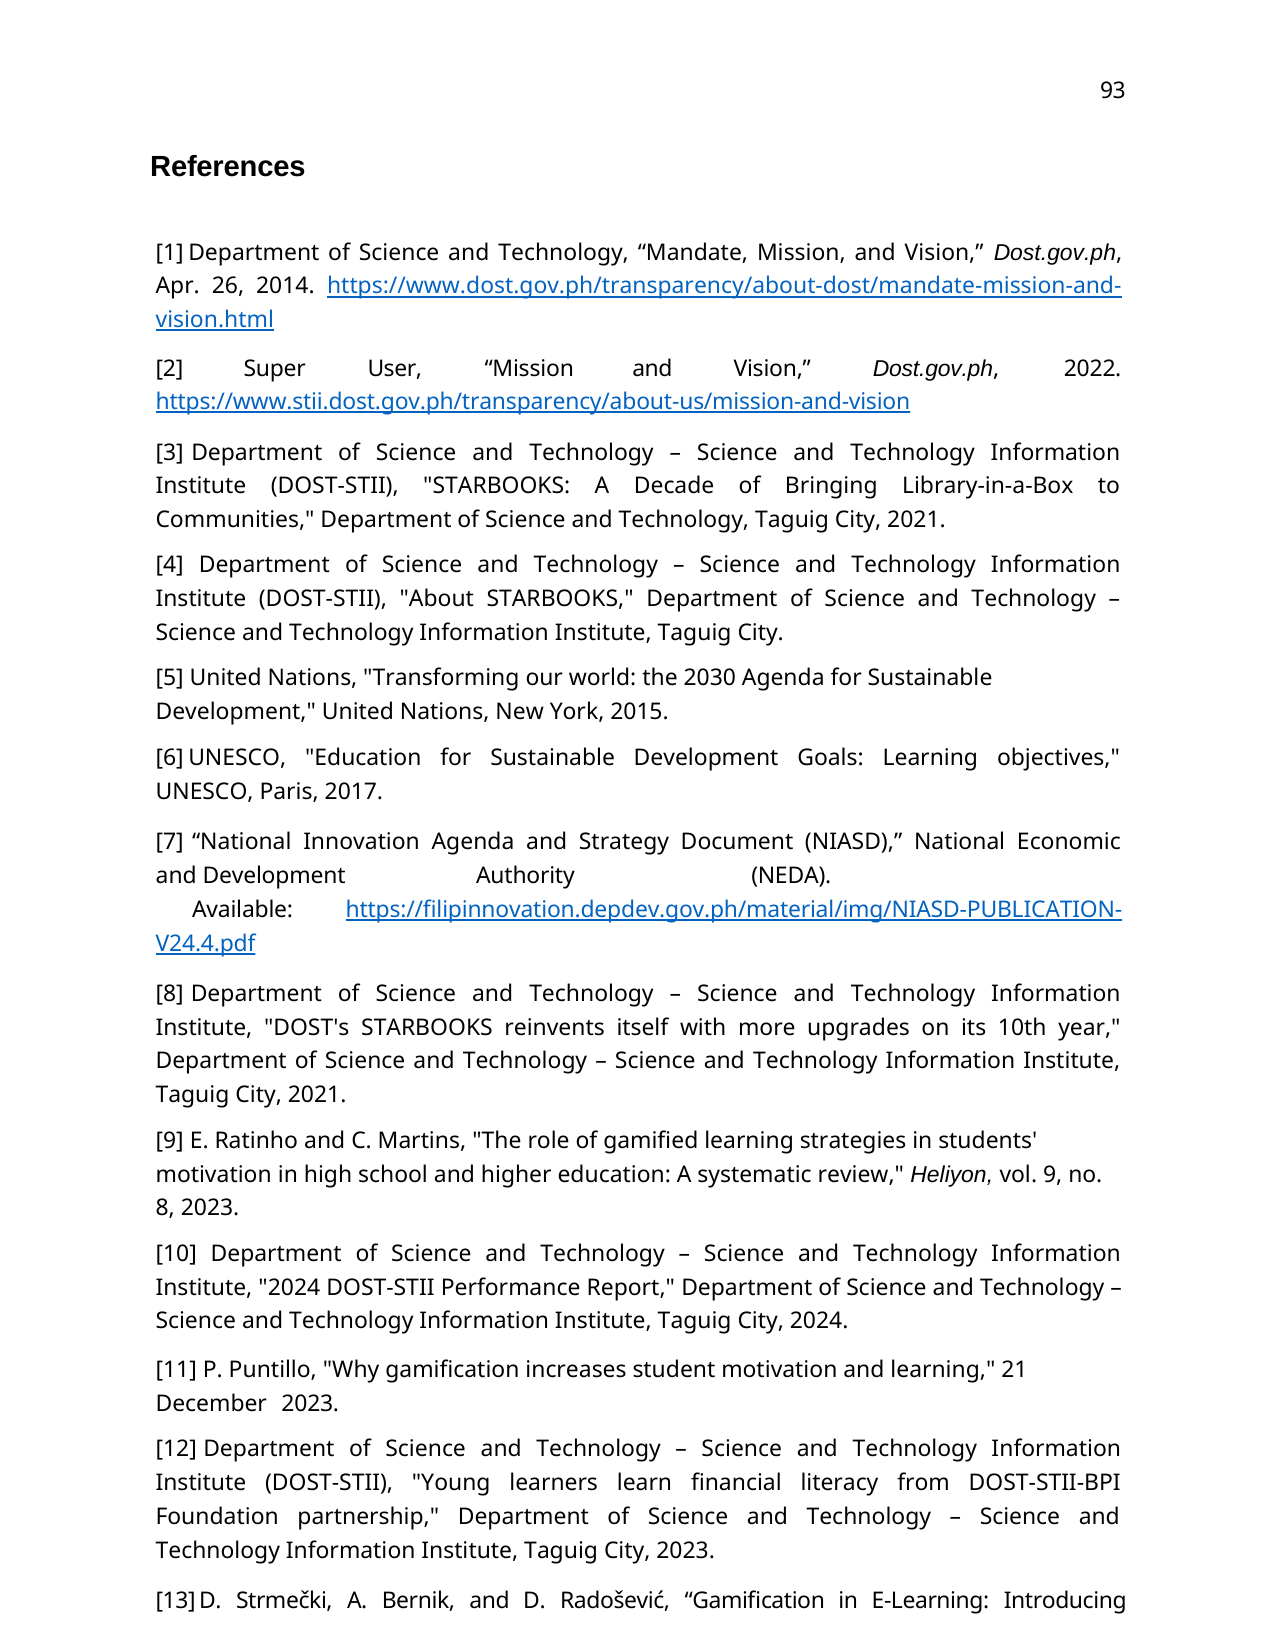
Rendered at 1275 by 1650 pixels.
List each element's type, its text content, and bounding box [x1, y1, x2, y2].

table_cell UNESCO, "Education for Sustainable Development Goals: Learning objectives," UNESCO, Paris, 2017. “National Innovation Agenda and Strategy Document (NIASD),” National Economic and Development Authority (NEDA). Available: https://filipinnovation.depdev.gov.ph/material/img/NIASD-PUBLICATION-V24.4.pdf Department of Science and Technology – Science and Technology Information Institute, "DOST's STARBOOKS reinvents itself with more upgrades on its 10th year," Department of Science and Technology – Science and Technology Information Institute, Taguig City, 2021. [150, 729, 1127, 1111]
table_header Department of Science and Technology, “Mandate, Mission, and Vision,” Dost.gov.ph, Apr. 26, 2014. https://www.dost.gov.ph/transparency/about-dost/mandate-mission-and-vision.html Super User, “Mission and Vision,” Dost.gov.ph, 2022. https://www.stii.dost.gov.ph/transparency/about-us/mission-and-vision Department of Science and Technology – Science and Technology Information Institute (DOST-STII), "STARBOOKS: A Decade of Bringing Library-in-a-Box to Communities," Department of Science and Technology, Taguig City, 2021. [150, 236, 1127, 536]
table_cell [11] P. Puntillo, "Why gamification increases student motivation and learning," 21 December 2023. [150, 1338, 1127, 1420]
table_cell [5] United Nations, "Transforming our world: the 2030 Agenda for Sustainable Development," United Nations, New York, 2015. [150, 649, 1127, 729]
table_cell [150, 1420, 1127, 1621]
subtitle References [150, 149, 1162, 183]
table_cell [4] Department of Science and Technology – Science and Technology Information Institute (DOST-STII), "About STARBOOKS," Department of Science and Technology – Science and Technology Information Institute, Taguig City. [150, 536, 1127, 649]
table_cell [10] Department of Science and Technology – Science and Technology Information Institute, "2024 DOST-STII Performance Report," Department of Science and Technology – Science and Technology Information Institute, Taguig City, 2024. [150, 1225, 1127, 1337]
table_cell [9] E. Ratinho and C. Martins, "The role of gamified learning strategies in students' motivation in high school and higher education: A systematic review," Heliyon, vol. 9, no. 8, 2023. [150, 1111, 1127, 1224]
